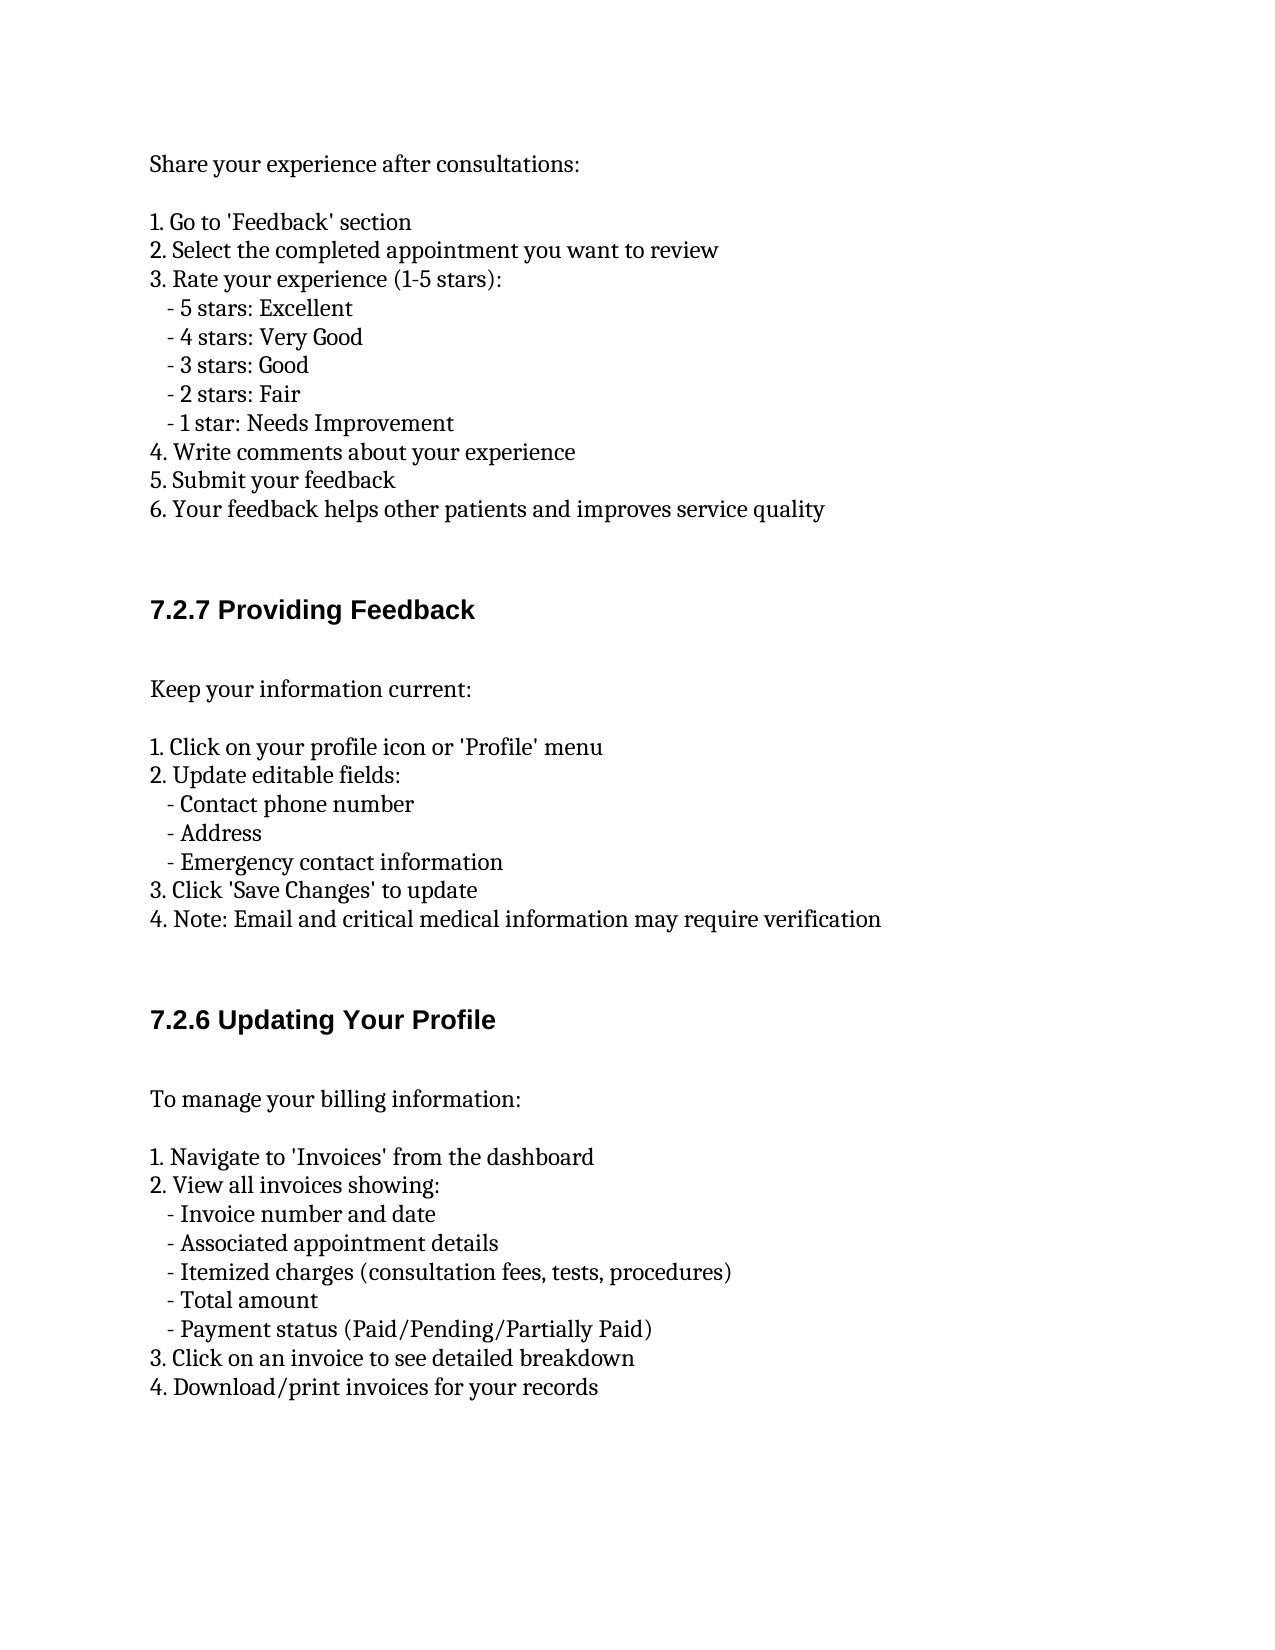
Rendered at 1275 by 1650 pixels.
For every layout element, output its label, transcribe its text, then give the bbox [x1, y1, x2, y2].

subtitle 7.2.6 Updating Your Profile [150, 1004, 1125, 1035]
text Keep your information current: 1. Click on your profile icon or 'Profile' menu 2. Update editable fields: - Contact phone number - Address - Emergency contact information 3. Click 'Save Changes' to update 4. Note: Email and critical medical information may require verification [150, 675, 1125, 934]
text Share your experience after consultations: 1. Go to 'Feedback' section 2. Select the completed appointment you want to review 3. Rate your experience (1-5 stars): - 5 stars: Excellent - 4 stars: Very Good - 3 stars: Good - 2 stars: Fair - 1 star: Needs Improvement 4. Write comments about your experience 5. Submit your feedback 6. Your feedback helps other patients and improves service quality [150, 150, 1125, 524]
text To manage your billing information: 1. Navigate to 'Invoices' from the dashboard 2. View all invoices showing: - Invoice number and date - Associated appointment details - Itemized charges (consultation fees, tests, procedures) - Total amount - Payment status (Paid/Pending/Partially Paid) 3. Click on an invoice to see detailed breakdown 4. Download/print invoices for your records [150, 1085, 1125, 1401]
subtitle 7.2.7 Providing Feedback [150, 594, 1125, 625]
